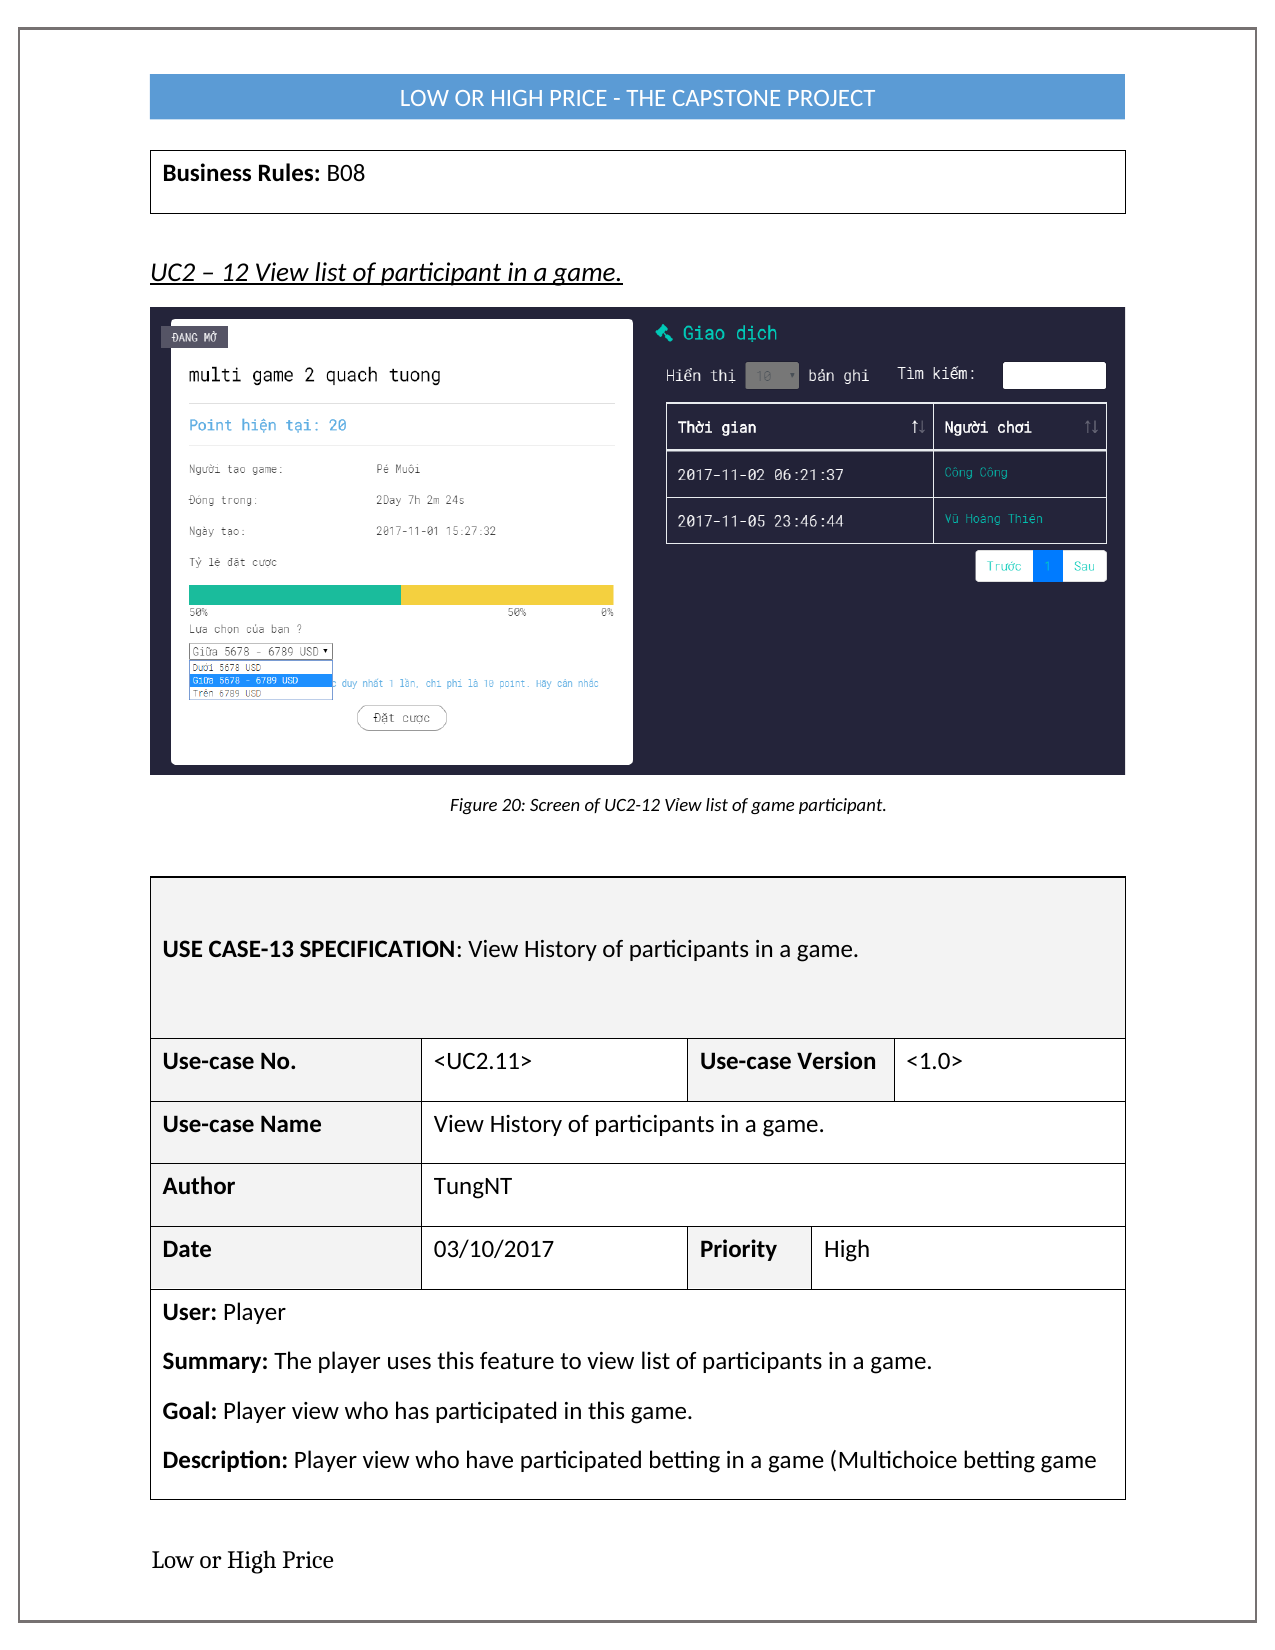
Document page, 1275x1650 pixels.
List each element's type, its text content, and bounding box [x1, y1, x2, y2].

table_cell TungNT [422, 1164, 1125, 1226]
text UC2 – 12 View list of participant in a game. [150, 255, 1125, 288]
table_cell Use-case Version [688, 1039, 894, 1101]
table_cell Author [151, 1164, 421, 1226]
table_cell Use-case No. [151, 1039, 421, 1101]
picture [150, 307, 1125, 775]
table_cell View History of participants in a game. [422, 1102, 1125, 1163]
table_cell Use-case Name [151, 1102, 421, 1163]
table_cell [151, 1290, 1125, 1499]
table_cell High [812, 1227, 1125, 1288]
table_cell 03/10/2017 [422, 1227, 687, 1288]
table_cell Date [151, 1227, 421, 1288]
text Figure 20: Screen of UC2-12 Vỉew list of game participant. [375, 794, 1125, 817]
table_cell <1.0> [895, 1039, 1125, 1101]
table_cell <UC2.11> [422, 1039, 687, 1101]
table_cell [151, 151, 1125, 213]
table_header USE CASE-13 SPECIFICATION: View History of participants in a game. [151, 878, 1125, 1038]
table_cell Priority [688, 1227, 811, 1288]
